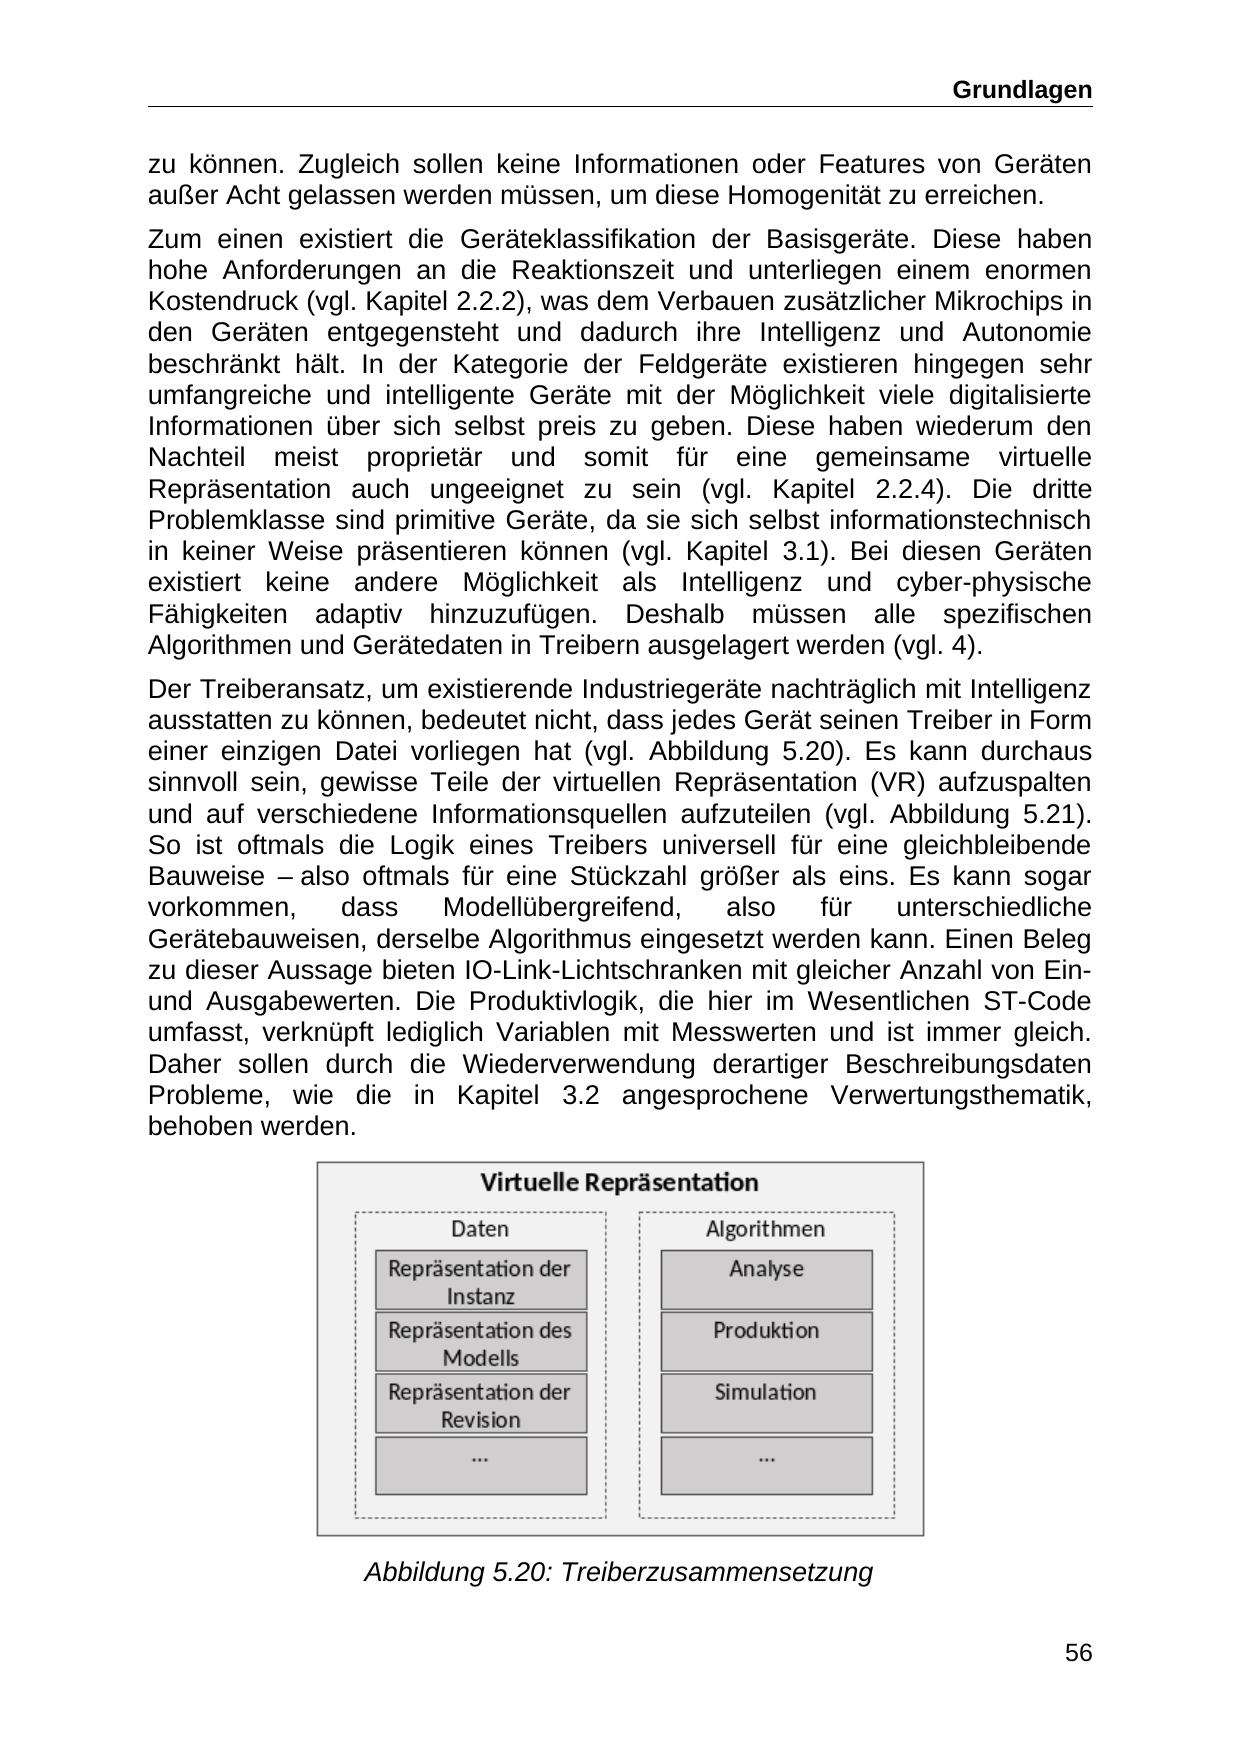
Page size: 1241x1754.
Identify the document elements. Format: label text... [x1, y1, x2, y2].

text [148, 148, 1093, 210]
text Zum einen existiert die Geräteklassifikation der Basisgeräte. Diese haben hohe Anforderungen an die Reaktionszeit und unterliegen einem enormen Kostendruck (vgl. Kapitel 2.2.2), was dem Verbauen zusätzlicher Mikrochips in den Geräten entgegensteht und dadurch ihre Intelligenz und Autonomie beschränkt hält. In der Kategorie der Feldgeräte existieren hingegen sehr umfangreiche und intelligente Geräte mit der Möglichkeit viele digitalisierte Informationen über sich selbst preis zu geben. Diese haben wiederum den Nachteil meist proprietär und somit für eine gemeinsame virtuelle Repräsentation auch ungeeignet zu sein (vgl. Kapitel 2.2.4). Die dritte Problemklasse sind primitive Geräte, da sie sich selbst informationstechnisch in keiner Weise präsentieren können (vgl. Kapitel 3.1). Bei diesen Geräten existiert keine andere Möglichkeit als Intelligenz und cyber-physische Fähigkeiten adaptiv hinzuzufügen. Deshalb müssen alle spezifischen Algorithmen und Gerätedaten in Treibern ausgelagert werden (vgl. A4). [148, 223, 1093, 660]
